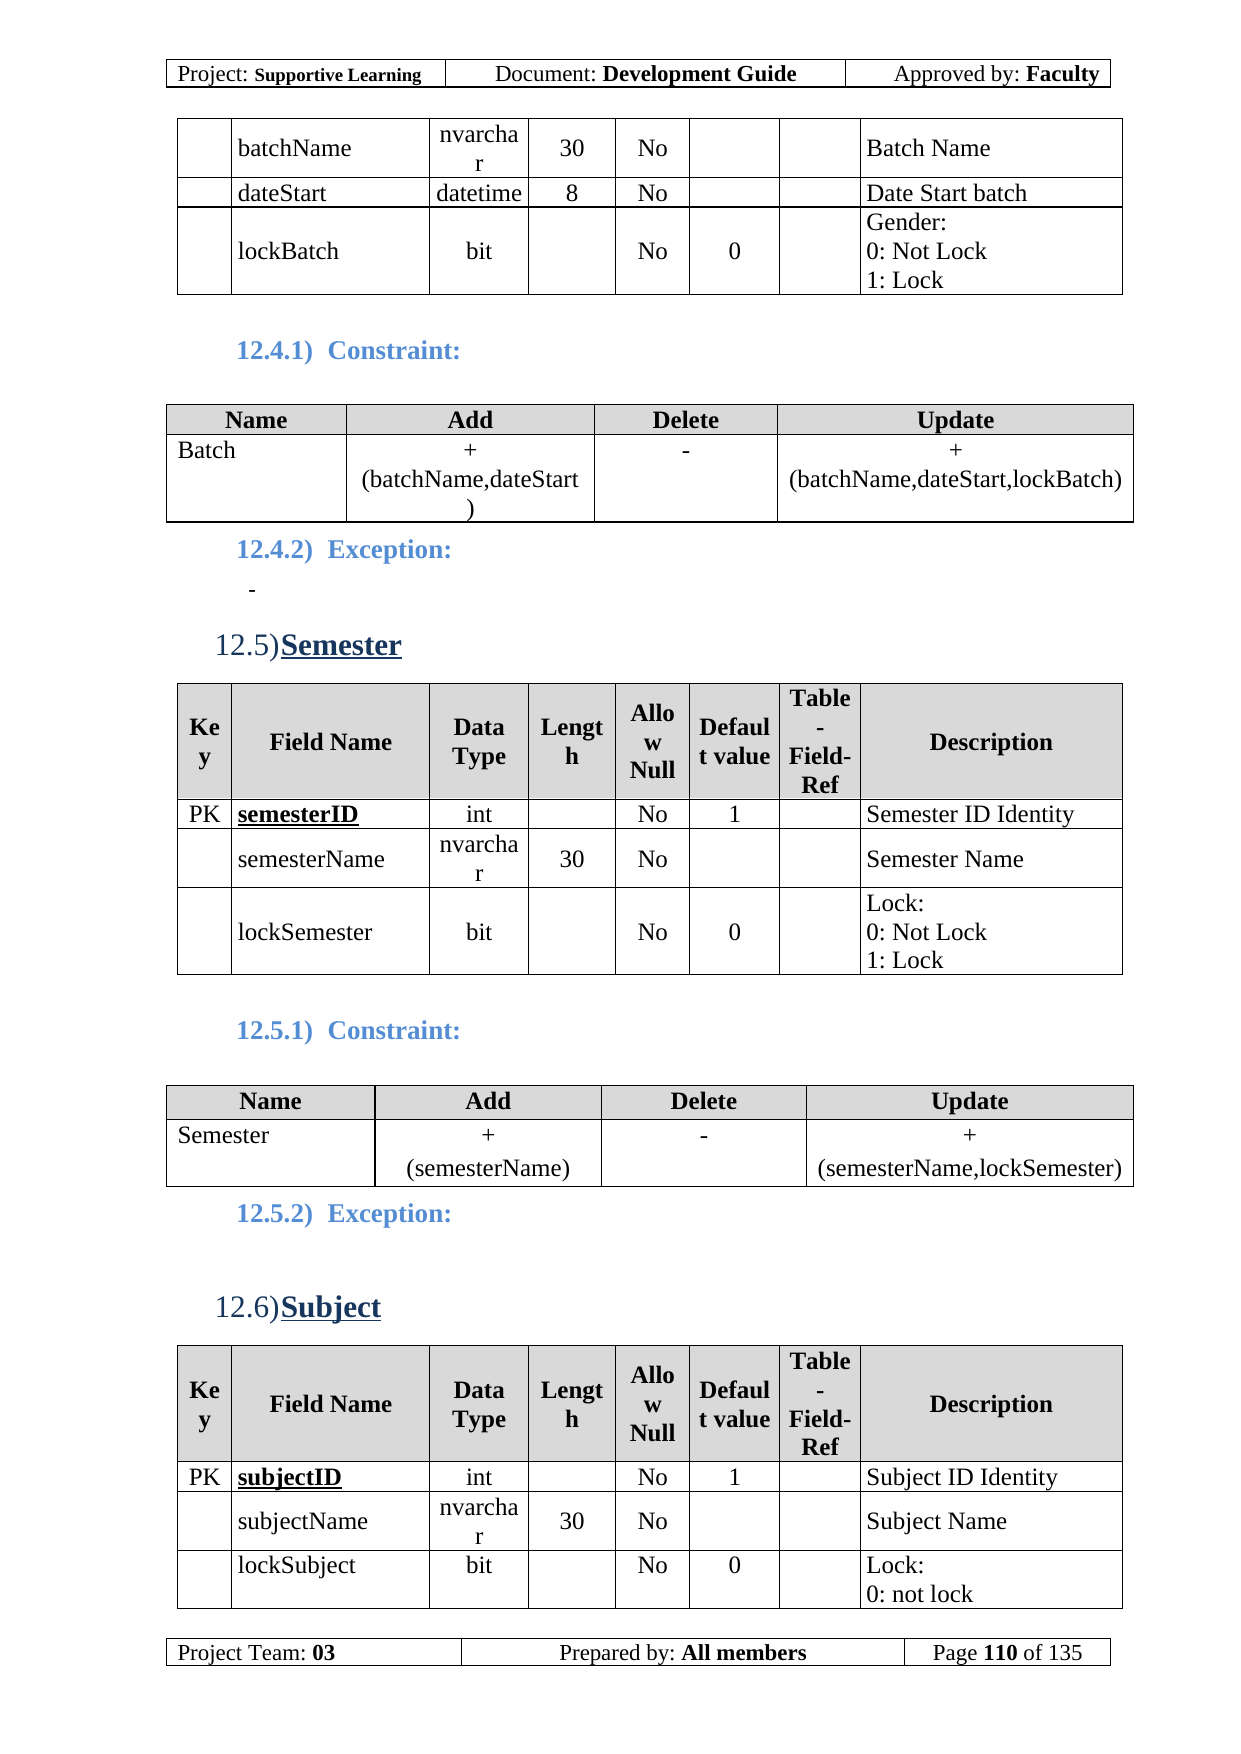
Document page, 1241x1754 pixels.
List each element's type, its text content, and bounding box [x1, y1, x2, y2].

table_cell [178, 1492, 231, 1549]
table_cell lockSemester [232, 888, 429, 974]
table_cell Batch [167, 435, 346, 521]
table_cell nvarchar [430, 119, 528, 177]
table_header Length [529, 1346, 615, 1461]
table_cell [178, 888, 231, 974]
table_cell [780, 178, 860, 206]
table_cell bit [430, 888, 528, 974]
table_cell [780, 208, 860, 294]
table_header Table-Field-Ref [780, 1346, 860, 1461]
table_header Default value [690, 1346, 779, 1461]
table_cell [690, 119, 779, 177]
table_header Description [861, 684, 1122, 798]
text Exception: [236, 533, 1122, 564]
table_cell lockSubject [232, 1551, 429, 1608]
table_cell 0 [690, 208, 779, 294]
table_cell No [616, 119, 689, 177]
table_cell [529, 1551, 615, 1608]
table_cell 1 [690, 1462, 779, 1491]
table_cell [178, 1551, 231, 1608]
table_header Default value [690, 684, 779, 798]
table_cell [178, 208, 231, 294]
table_cell [780, 888, 860, 974]
table_cell [690, 1492, 779, 1549]
table_header Data Type [430, 1346, 528, 1461]
table_cell Gender: 0: Not Lock 1: Lock [861, 208, 1122, 294]
table_cell + (semesterName,lockSemester) [807, 1120, 1133, 1186]
table_header Delete [602, 1086, 806, 1119]
table_header Delete [595, 405, 777, 434]
table_header Name [167, 405, 346, 434]
list Constraint: [236, 1014, 1122, 1046]
table_cell semesterID [232, 800, 429, 828]
table_cell [529, 208, 615, 294]
table_header Key [178, 1346, 231, 1461]
table_cell No [616, 1462, 689, 1491]
table_cell No [616, 800, 689, 828]
table_header Add [347, 405, 594, 434]
table_header Update [778, 405, 1133, 434]
table_header Name [167, 1086, 374, 1119]
table_cell batchName [232, 119, 429, 177]
table_header Data Type [430, 684, 528, 798]
text Subject [214, 1288, 1122, 1324]
table_header Description [861, 1346, 1122, 1461]
table_cell 30 [529, 829, 615, 887]
table_cell Semester [167, 1120, 374, 1186]
table_cell [529, 1462, 615, 1491]
table_cell Semester ID Identity [861, 800, 1122, 828]
table_cell [780, 829, 860, 887]
table_cell datetime [430, 178, 528, 206]
table_cell - [602, 1120, 806, 1186]
table_cell [178, 119, 231, 177]
table_cell 30 [529, 119, 615, 177]
table_cell [780, 1462, 860, 1491]
table_header Field Name [232, 1346, 429, 1461]
table_cell [529, 800, 615, 828]
table_cell No [616, 1492, 689, 1549]
table_cell nvarchar [430, 829, 528, 887]
table_cell int [430, 1462, 528, 1491]
table_cell No [616, 888, 689, 974]
table_cell 30 [529, 1492, 615, 1549]
table_header Field Name [232, 684, 429, 798]
table_header Allow Null [616, 684, 689, 798]
table_cell Date Start batch [861, 178, 1122, 206]
table_header Allow Null [616, 1346, 689, 1461]
table_header Length [529, 684, 615, 798]
list Exception: [236, 1197, 1122, 1228]
table_cell [690, 829, 779, 887]
table_cell Semester Name [861, 829, 1122, 887]
table_header Update [807, 1086, 1133, 1119]
table_cell [780, 1551, 860, 1608]
table_cell dateStart [232, 178, 429, 206]
table_cell [529, 888, 615, 974]
table_cell bit [430, 1551, 528, 1608]
table_cell int [430, 800, 528, 828]
table_cell [690, 178, 779, 206]
table_cell [178, 178, 231, 206]
table_cell subjectID [232, 1462, 429, 1491]
table_cell subjectName [232, 1492, 429, 1549]
table_cell - [595, 435, 777, 521]
table_cell Lock: 0: Not Lock 1: Lock [861, 888, 1122, 974]
text Constraint: [236, 334, 1122, 365]
table_cell 8 [529, 178, 615, 206]
table_cell No [616, 208, 689, 294]
table_cell Subject Name [861, 1492, 1122, 1549]
table_cell No [616, 829, 689, 887]
table_cell [178, 829, 231, 887]
table_cell + (semesterName) [376, 1120, 601, 1186]
table_cell + (batchName,dateStart,lockBatch) [778, 435, 1133, 521]
table_cell [780, 800, 860, 828]
table_cell PK [178, 1462, 231, 1491]
text Semester [214, 626, 1122, 662]
table_cell Subject ID Identity [861, 1462, 1122, 1491]
table_cell No [616, 178, 689, 206]
table_cell [780, 119, 860, 177]
table_cell [780, 1492, 860, 1549]
table_cell Batch Name [861, 119, 1122, 177]
table_cell semesterName [232, 829, 429, 887]
table_cell bit [430, 208, 528, 294]
table_header Add [376, 1086, 601, 1119]
table_header Table-Field-Ref [780, 684, 860, 798]
table_cell + (batchName,dateStart) [347, 435, 594, 521]
table_cell No [616, 1551, 689, 1608]
table_cell 1 [690, 800, 779, 828]
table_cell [861, 1551, 1122, 1608]
table_cell PK [178, 800, 231, 828]
table_cell lockBatch [232, 208, 429, 294]
table_header Key [178, 684, 231, 798]
table_cell 0 [690, 888, 779, 974]
table_cell 0 [690, 1551, 779, 1608]
table_cell nvarchar [430, 1492, 528, 1549]
